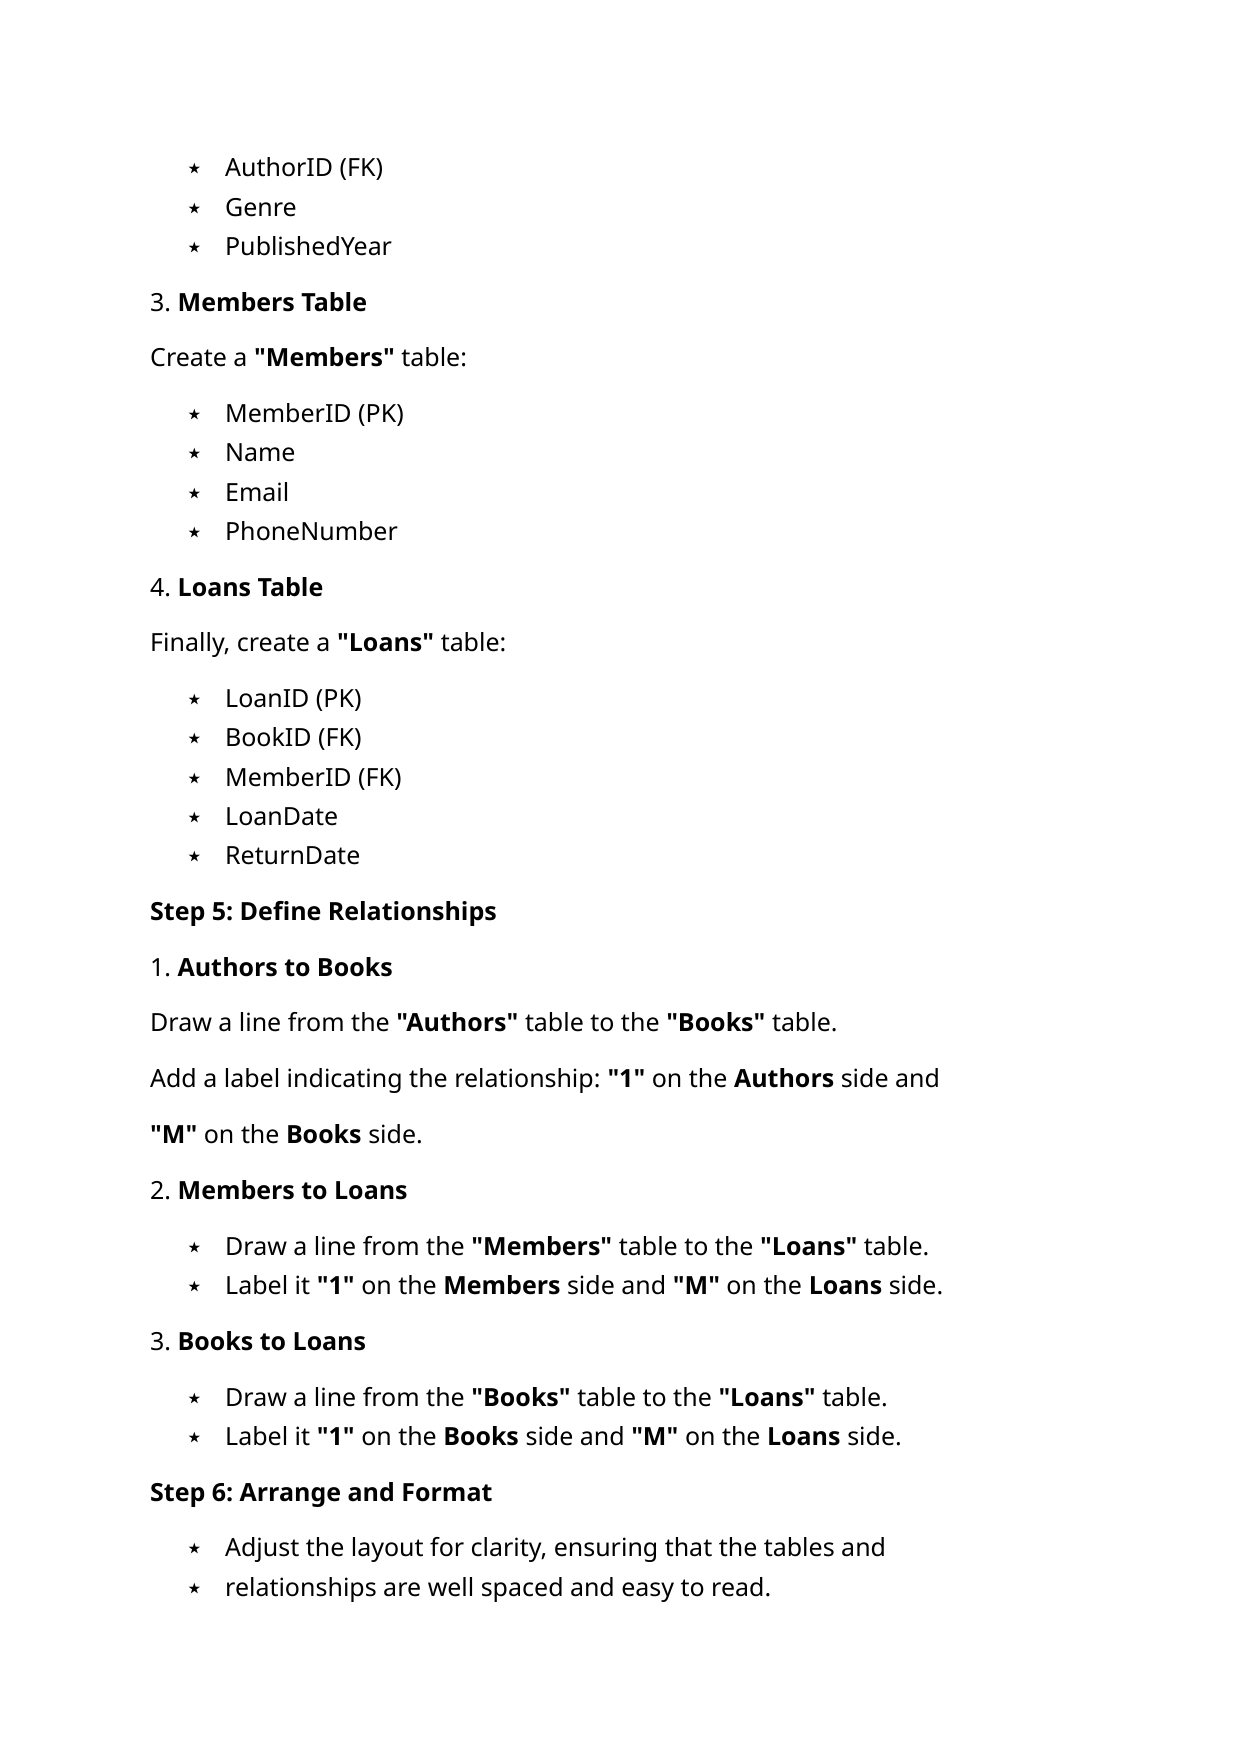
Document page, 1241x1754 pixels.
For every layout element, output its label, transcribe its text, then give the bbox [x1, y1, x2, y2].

text Create a "Members" table: [150, 340, 1090, 374]
text 3. Members Table [150, 284, 1090, 318]
text 4. Loans Table [150, 569, 1090, 603]
text Finally, create a "Loans" table: [150, 625, 1090, 659]
list Label it "1" on the Books side and "M" on the Loans side. [187, 1418, 1090, 1452]
list Name [187, 435, 1090, 469]
list PhoneNumber [187, 513, 1090, 547]
text Draw a line from the "Authors" table to the "Books" table. [150, 1005, 1090, 1039]
text "M" on the Books side. [150, 1117, 1090, 1151]
list AuthorID (FK) [187, 150, 1090, 184]
text 2. Members to Loans [150, 1172, 1090, 1207]
list LoanID (PK) [187, 681, 1090, 715]
list Label it "1" on the Members side and "M" on the Loans side. [187, 1267, 1090, 1302]
list PublishedYear [187, 228, 1090, 262]
list Email [187, 474, 1090, 508]
list MemberID (FK) [187, 759, 1090, 793]
list Genre [187, 189, 1090, 223]
text Step 5: Define Relationships [150, 893, 1090, 927]
list ReturnDate [187, 837, 1090, 872]
text 1. Authors to Books [150, 949, 1090, 983]
text 3. Books to Loans [150, 1323, 1090, 1357]
list MemberID (PK) [187, 396, 1090, 430]
list Draw a line from the "Members" table to the "Loans" table. [187, 1228, 1090, 1262]
list BookID (FK) [187, 720, 1090, 754]
list LoanDate [187, 798, 1090, 832]
text Step 6: Arrange and Format [150, 1474, 1090, 1508]
text Add a label indicating the relationship: "1" on the Authors side and [150, 1061, 1090, 1095]
list Adjust the layout for clarity, ensuring that the tables and [187, 1530, 1090, 1564]
list Draw a line from the "Books" table to the "Loans" table. [187, 1379, 1090, 1413]
list relationships are well spaced and easy to read. [187, 1569, 1090, 1603]
